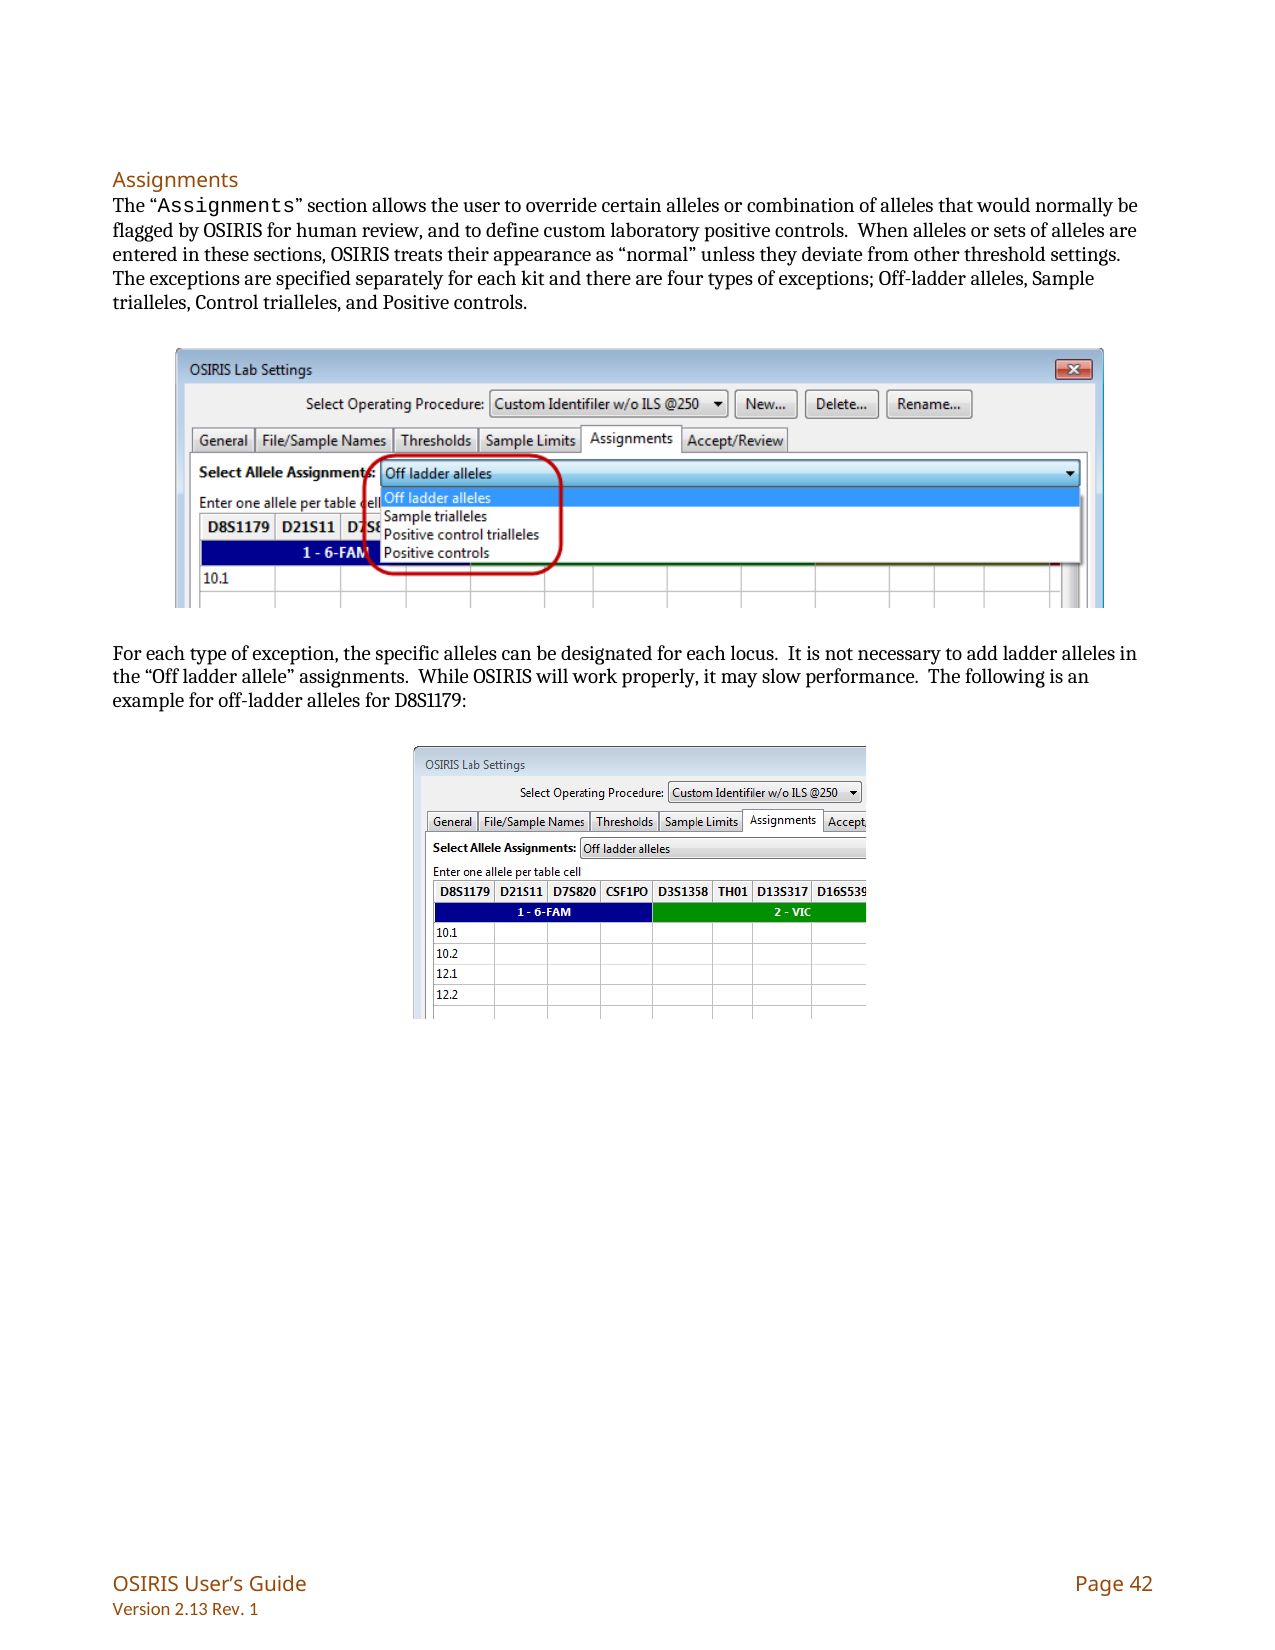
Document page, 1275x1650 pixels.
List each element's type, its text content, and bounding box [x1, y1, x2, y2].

subtitle Assignments [112, 165, 1162, 194]
picture [175, 348, 1104, 608]
text The “Assignments” section allows the user to override certain alleles or combination of alleles that would normally be flagged by OSIRIS for human review, and to define custom laboratory positive controls. When alleles or sets of alleles are entered in these sections, OSIRIS treats their appearance as “normal” unless they deviate from other threshold settings. The exceptions are specified separately for each kit and there are four types of exceptions; Off-ladder alleles, Sample trialleles, Control trialleles, and Positive controls. [112, 194, 1162, 314]
text For each type of exception, the specific alleles can be designated for each locus. It is not necessary to add ladder alleles in the “Off ladder allele” assignments. While OSIRIS will work properly, it may slow performance. The following is an example for off-ladder alleles for D8S1179: [112, 641, 1162, 713]
picture [413, 746, 867, 1019]
